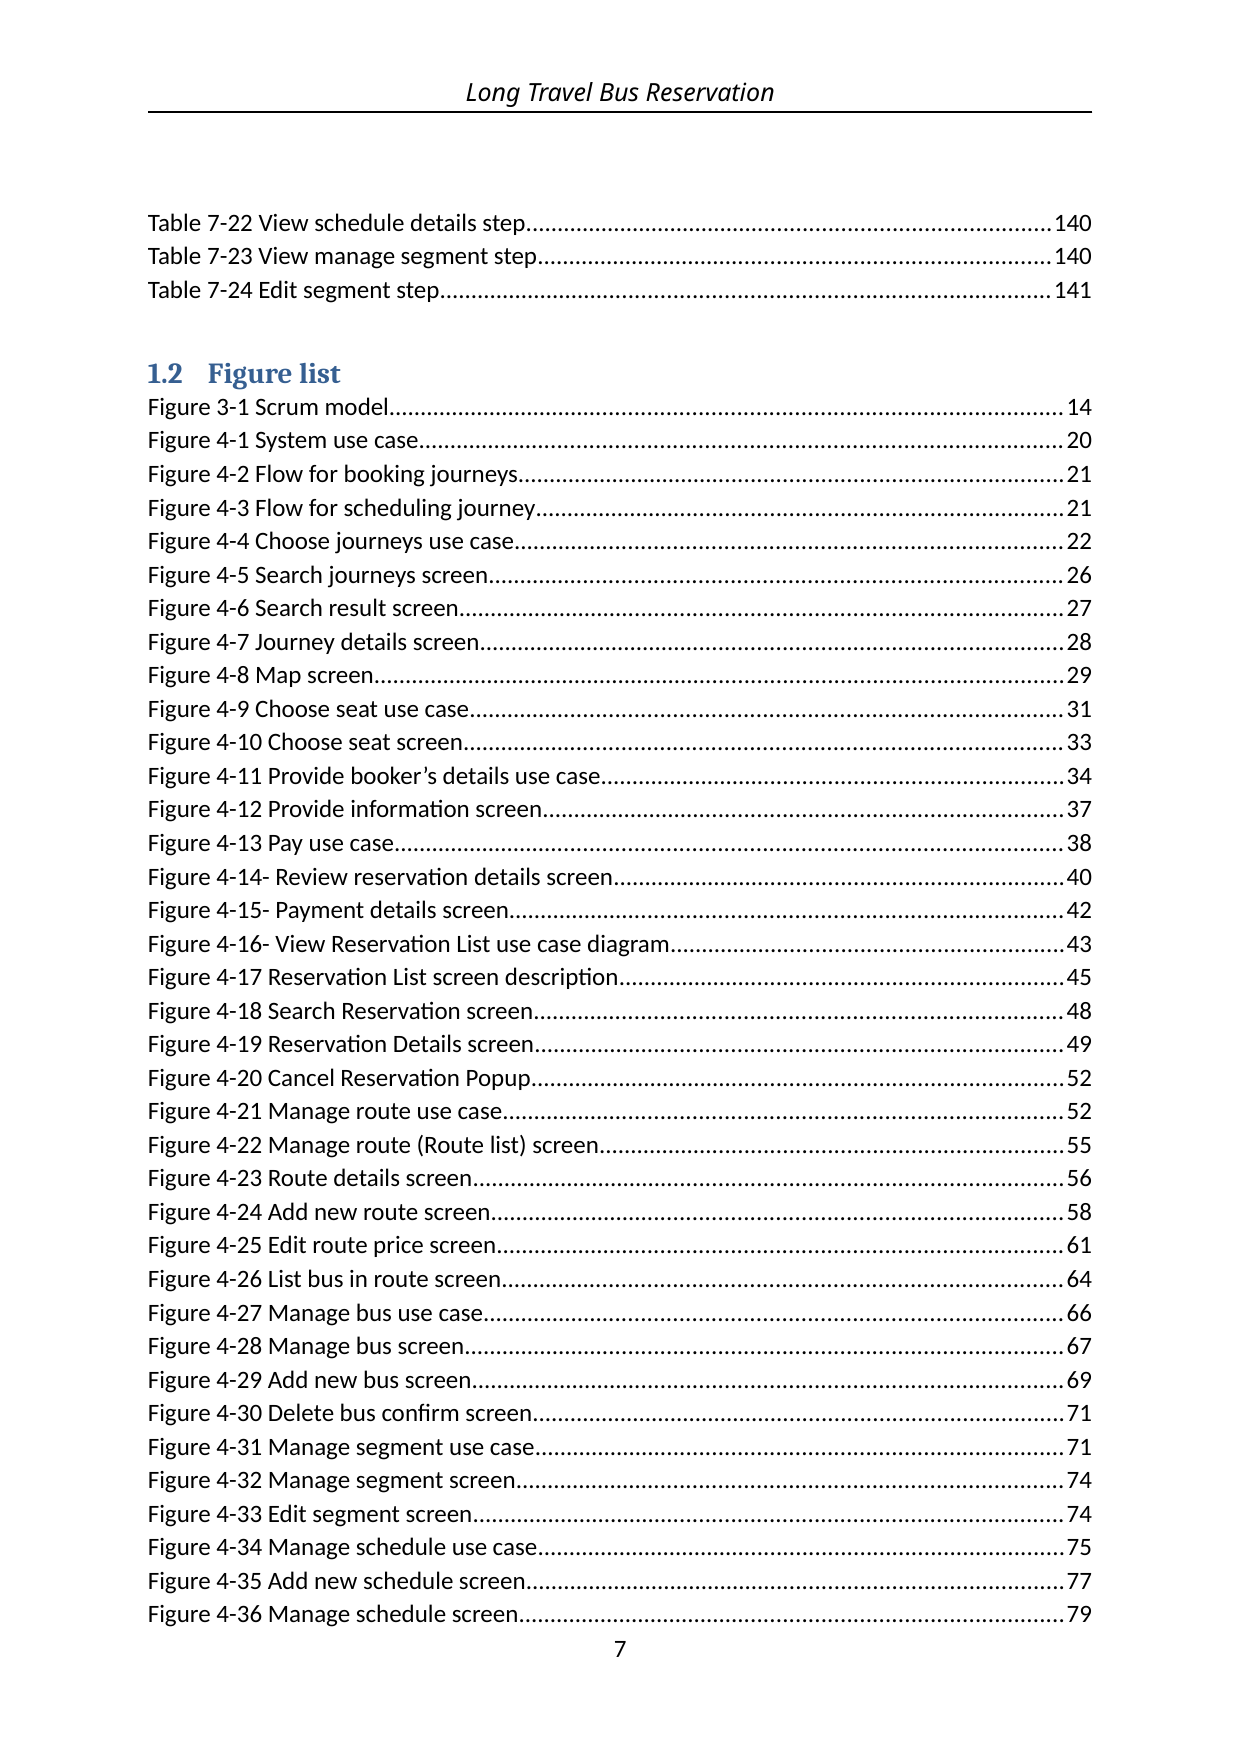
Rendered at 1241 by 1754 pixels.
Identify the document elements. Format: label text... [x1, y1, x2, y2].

text Figure 4-11 Provide booker’s details use case 34 [148, 760, 1092, 791]
text Figure 4-36 Manage schedule screen 79 [148, 1599, 1092, 1629]
text Table 7-23 View manage segment step. 140 [148, 240, 1092, 271]
text Figure 4-18 Search Reservation screen 48 [148, 995, 1092, 1025]
text Figure 4-17 Reservation List screen description 45 [148, 961, 1092, 992]
text Figure 4-10 Choose seat screen 33 [148, 727, 1092, 757]
text Figure 4-26 List bus in route screen 64 [148, 1263, 1092, 1294]
text Table 7-22 View schedule details step. 140 [148, 207, 1092, 237]
text Figure 4-7 Journey details screen 28 [148, 626, 1092, 656]
text Figure 4-13 Pay use case 38 [148, 827, 1092, 858]
text Figure 4-21 Manage route use case 52 [148, 1096, 1092, 1126]
text Figure 4-8 Map screen 29 [148, 659, 1092, 690]
text Figure 4-27 Manage bus use case 66 [148, 1297, 1092, 1327]
text Figure 4-2 Flow for booking journeys 21 [148, 458, 1092, 489]
text Figure 3-1 Scrum model 14 [148, 391, 1092, 422]
text Figure 4-4 Choose journeys use case 22 [148, 525, 1092, 556]
text Figure 4-5 Search journeys screen 26 [148, 559, 1092, 589]
text Figure 4-34 Manage schedule use case 75 [148, 1532, 1092, 1562]
text Figure 4-30 Delete bus confirm screen 71 [148, 1397, 1092, 1428]
text Figure 4-20 Cancel Reservation Popup 52 [148, 1062, 1092, 1092]
text Figure 4-15- Payment details screen 42 [148, 894, 1092, 925]
text Figure 4-3 Flow for scheduling journey 21 [148, 492, 1092, 522]
text Figure 4-25 Edit route price screen 61 [148, 1230, 1092, 1260]
text Figure 4-29 Add new bus screen 69 [148, 1364, 1092, 1394]
text Figure 4-12 Provide information screen 37 [148, 794, 1092, 824]
text Figure 4-28 Manage bus screen 67 [148, 1330, 1092, 1361]
text Figure 4-32 Manage segment screen 74 [148, 1464, 1092, 1495]
text Figure 4-22 Manage route (Route list) screen 55 [148, 1129, 1092, 1159]
text Figure 4-14- Review reservation details screen 40 [148, 861, 1092, 891]
text Figure 4-24 Add new route screen 58 [148, 1196, 1092, 1227]
text Figure 4-35 Add new schedule screen 77 [148, 1565, 1092, 1596]
text Figure 4-31 Manage segment use case 71 [148, 1431, 1092, 1461]
subtitle Figure list [148, 358, 1092, 391]
text Figure 4-16- View Reservation List use case diagram 43 [148, 928, 1092, 958]
text Figure 4-6 Search result screen 27 [148, 592, 1092, 623]
text Figure 4-33 Edit segment screen 74 [148, 1498, 1092, 1528]
text Figure 4-9 Choose seat use case 31 [148, 693, 1092, 723]
text Figure 4-23 Route details screen 56 [148, 1163, 1092, 1193]
text Figure 4-1 System use case 20 [148, 425, 1092, 455]
text Figure 4-19 Reservation Details screen 49 [148, 1028, 1092, 1059]
text Table 7-24 Edit segment step 141 [148, 274, 1092, 304]
